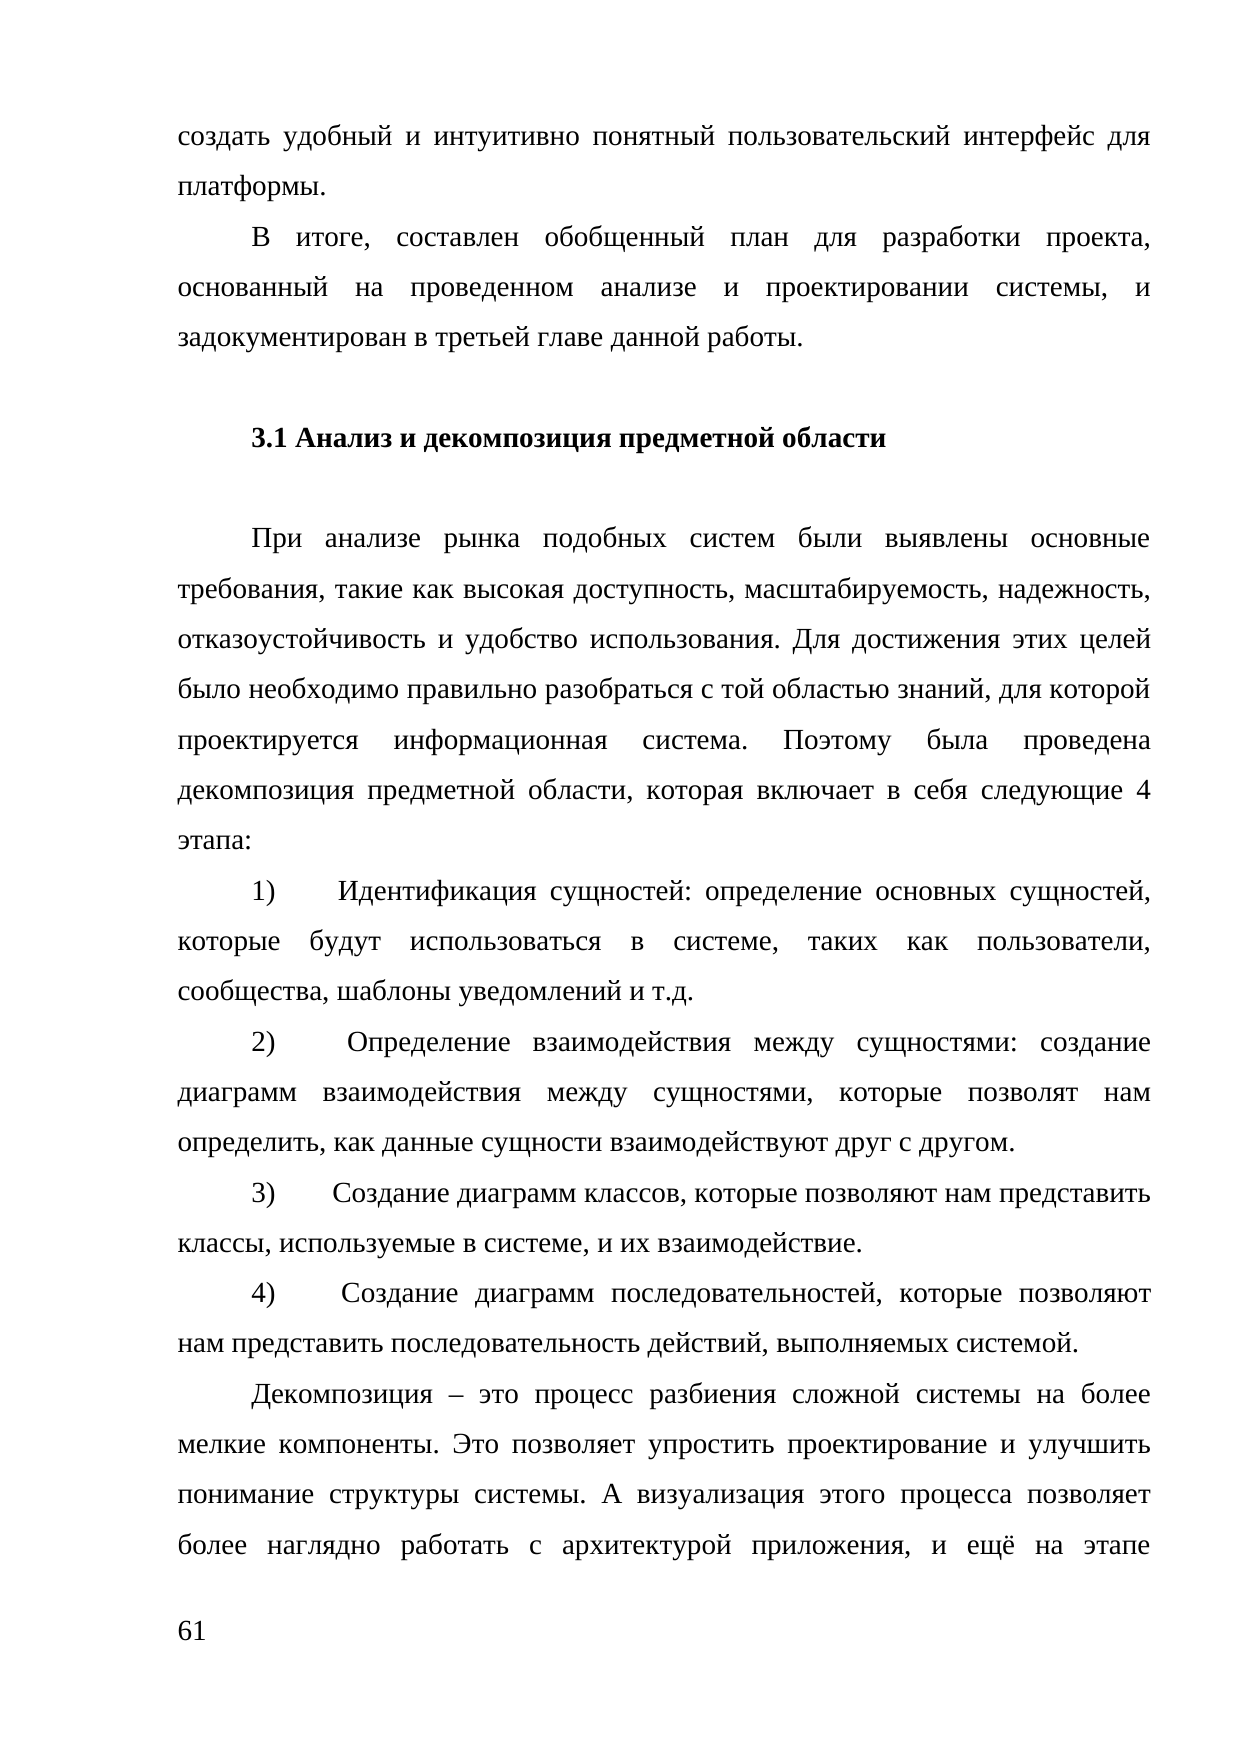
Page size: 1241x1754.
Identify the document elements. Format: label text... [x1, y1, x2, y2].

text При анализе рынка подобных систем были выявлены основные требования, такие как высокая доступность, масштабируемость, надежность, отказоустойчивость и удобство использования. Для достижения этих целей было необходимо правильно разобраться с той областью знаний, для которой проектируется информационная система. Поэтому была проведена декомпозиция предметной области, которая включает в себя следующие 4 этапа: [177, 521, 1152, 856]
list Создание диаграмм классов, которые позволяют нам представить классы, используемые в системе, и их взаимодействие. [177, 1175, 1152, 1258]
list Идентификация сущностей: определение основных сущностей, которые будут использоваться в системе, таких как пользователи, сообщества, шаблоны уведомлений и т.д. [177, 873, 1152, 1007]
list Создание диаграмм последовательностей, которые позволяют нам представить последовательность действий, выполняемых системой. [177, 1275, 1152, 1359]
list Определение взаимодействия между сущностями: создание диаграмм взаимодействия между сущностями, которые позволят нам определить, как данные сущности взаимодействуют друг с другом. [177, 1024, 1152, 1158]
text 3.1 Анализ и декомпозиция предметной области [177, 420, 1152, 453]
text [177, 1376, 1152, 1560]
text В итоге, составлен обобщенный план для разработки проекта, основанный на проведенном анализе и проектировании системы, и задокументирован в третьей главе данной работы. [177, 219, 1152, 353]
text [177, 118, 1152, 202]
